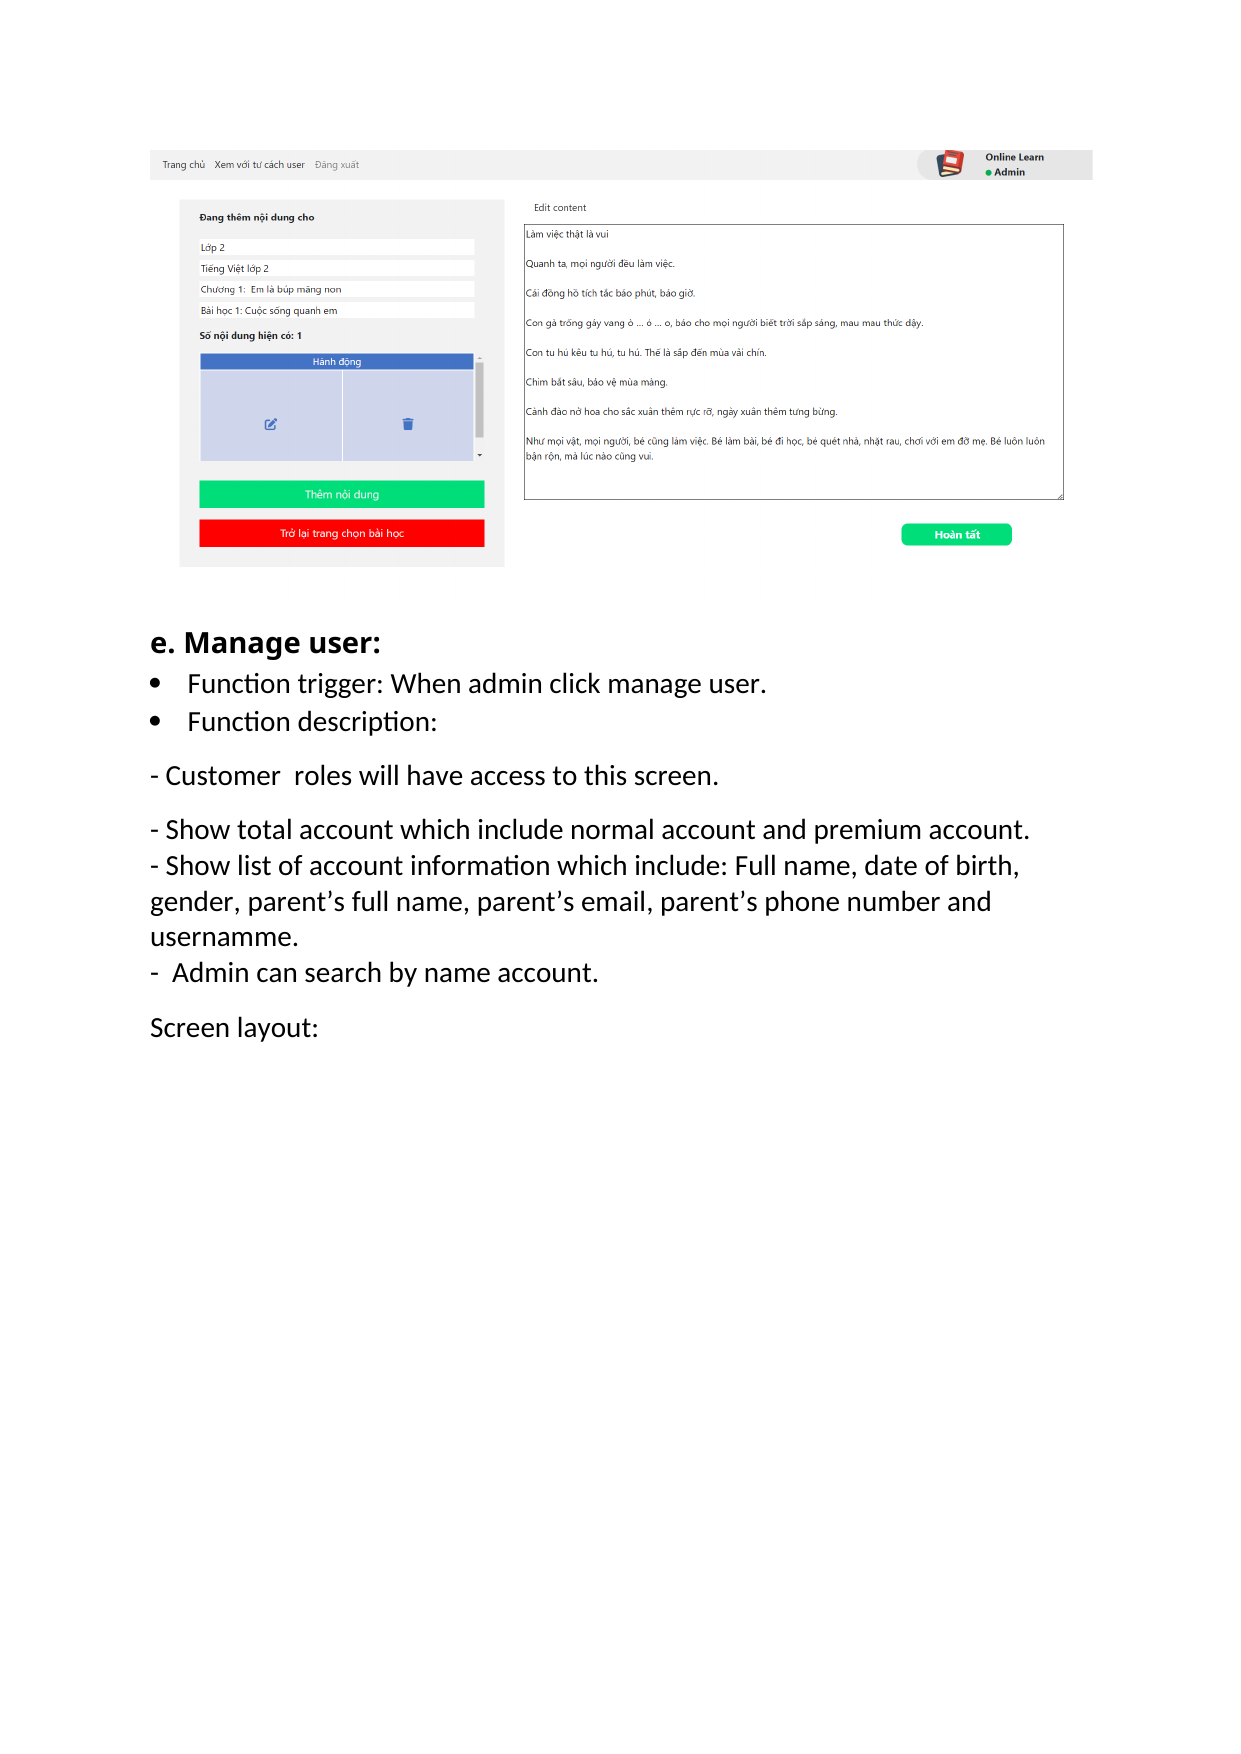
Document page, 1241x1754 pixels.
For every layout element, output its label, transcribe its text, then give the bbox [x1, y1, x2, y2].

list Function description: [150, 703, 1093, 738]
list Function trigger: When admin click manage user. [150, 665, 1093, 701]
text - Admin can search by name account. [150, 954, 1093, 989]
picture [150, 150, 1093, 604]
text - Customer roles will have access to this screen. [150, 757, 1093, 793]
text Screen layout: [150, 1009, 1093, 1044]
text - Show list of account information which include: Full name, date of birth, gender, parent’s full name, parent’s email, parent’s phone number and usernamme. [150, 847, 1093, 954]
text - Show total account which include normal account and premium account. [150, 811, 1093, 847]
subtitle e. Manage user: [150, 622, 1093, 662]
